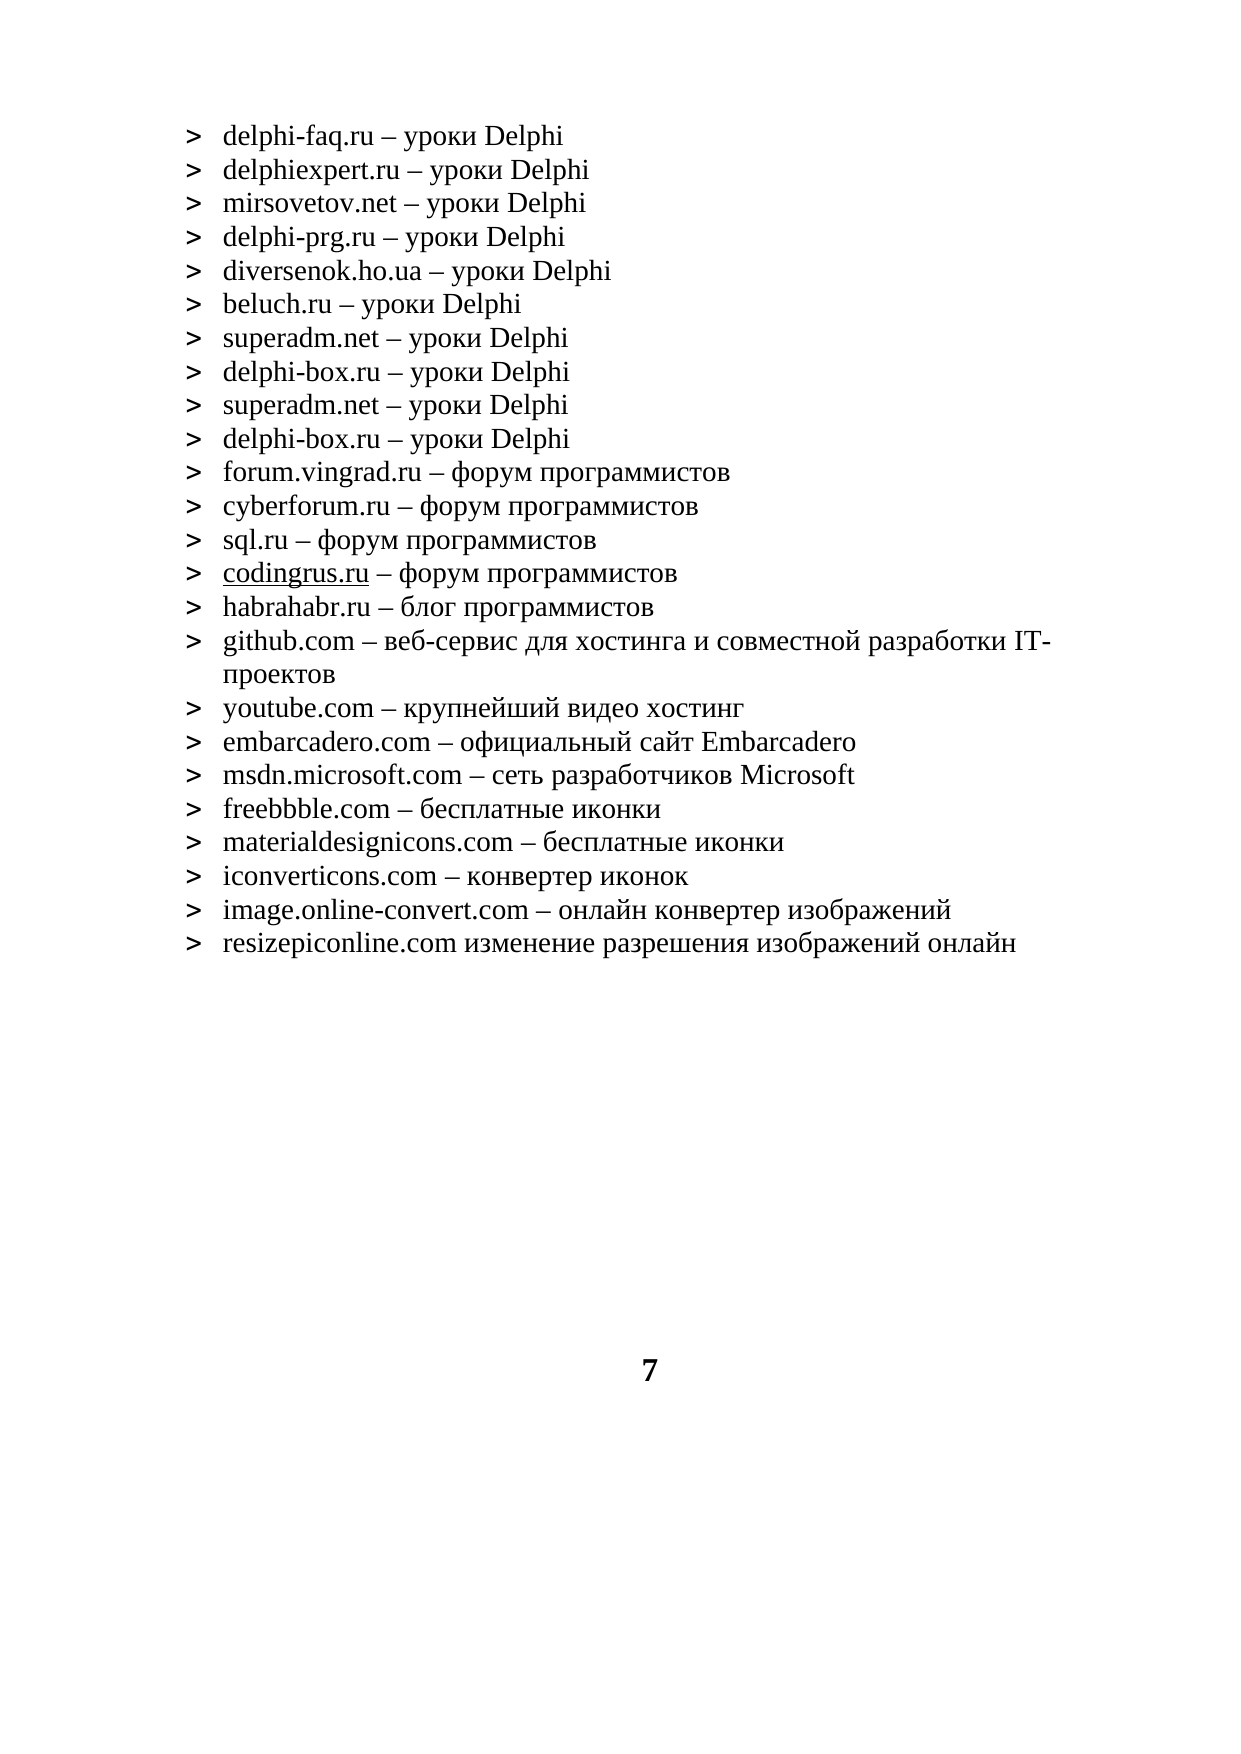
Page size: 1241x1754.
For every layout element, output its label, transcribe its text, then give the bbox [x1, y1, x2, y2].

list mirsovetov.net – уроки Delphi [185, 185, 1152, 219]
list iconverticons.com – конвертер иконок [185, 858, 1152, 892]
list beluch.ru – уроки Delphi [185, 286, 1152, 320]
list forum.vingrad.ru – форум программистов [185, 454, 1152, 488]
text 7 [148, 1350, 1152, 1389]
list habrahabr.ru – блог программистов [185, 589, 1152, 623]
list freebbble.com – бесплатные иконки [185, 791, 1152, 824]
list materialdesignicons.com – бесплатные иконки [185, 824, 1152, 858]
list delphi-faq.ru – уроки Delphi [185, 118, 1152, 152]
list resizepiconline.com изменение разрешения изображений онлайн [185, 926, 1152, 959]
list github.com – веб-сервис для хостинга и совместной разработки IT-проектов [185, 623, 1152, 690]
list youtube.com – крупнейший видео хостинг [185, 690, 1152, 724]
list image.online-convert.com – онлайн конвертер изображений [185, 892, 1152, 926]
list codingrus.ru – форум программистов [185, 556, 1152, 589]
list cyberforum.ru – форум программистов [185, 488, 1152, 522]
list msdn.microsoft.com – сеть разработчиков Microsoft [185, 757, 1152, 791]
list diversenok.ho.ua – уроки Delphi [185, 253, 1152, 286]
list sql.ru – форум программистов [185, 522, 1152, 556]
list delphi-box.ru – уроки Delphi [185, 354, 1152, 387]
list embarcadero.com – официальный сайт Embarcadero [185, 724, 1152, 757]
list superadm.net – уроки Delphi [185, 387, 1152, 421]
list delphi-prg.ru – уроки Delphi [185, 219, 1152, 253]
list delphiexpert.ru – уроки Delphi [185, 152, 1152, 185]
list delphi-box.ru – уроки Delphi [185, 421, 1152, 454]
list superadm.net – уроки Delphi [185, 320, 1152, 354]
